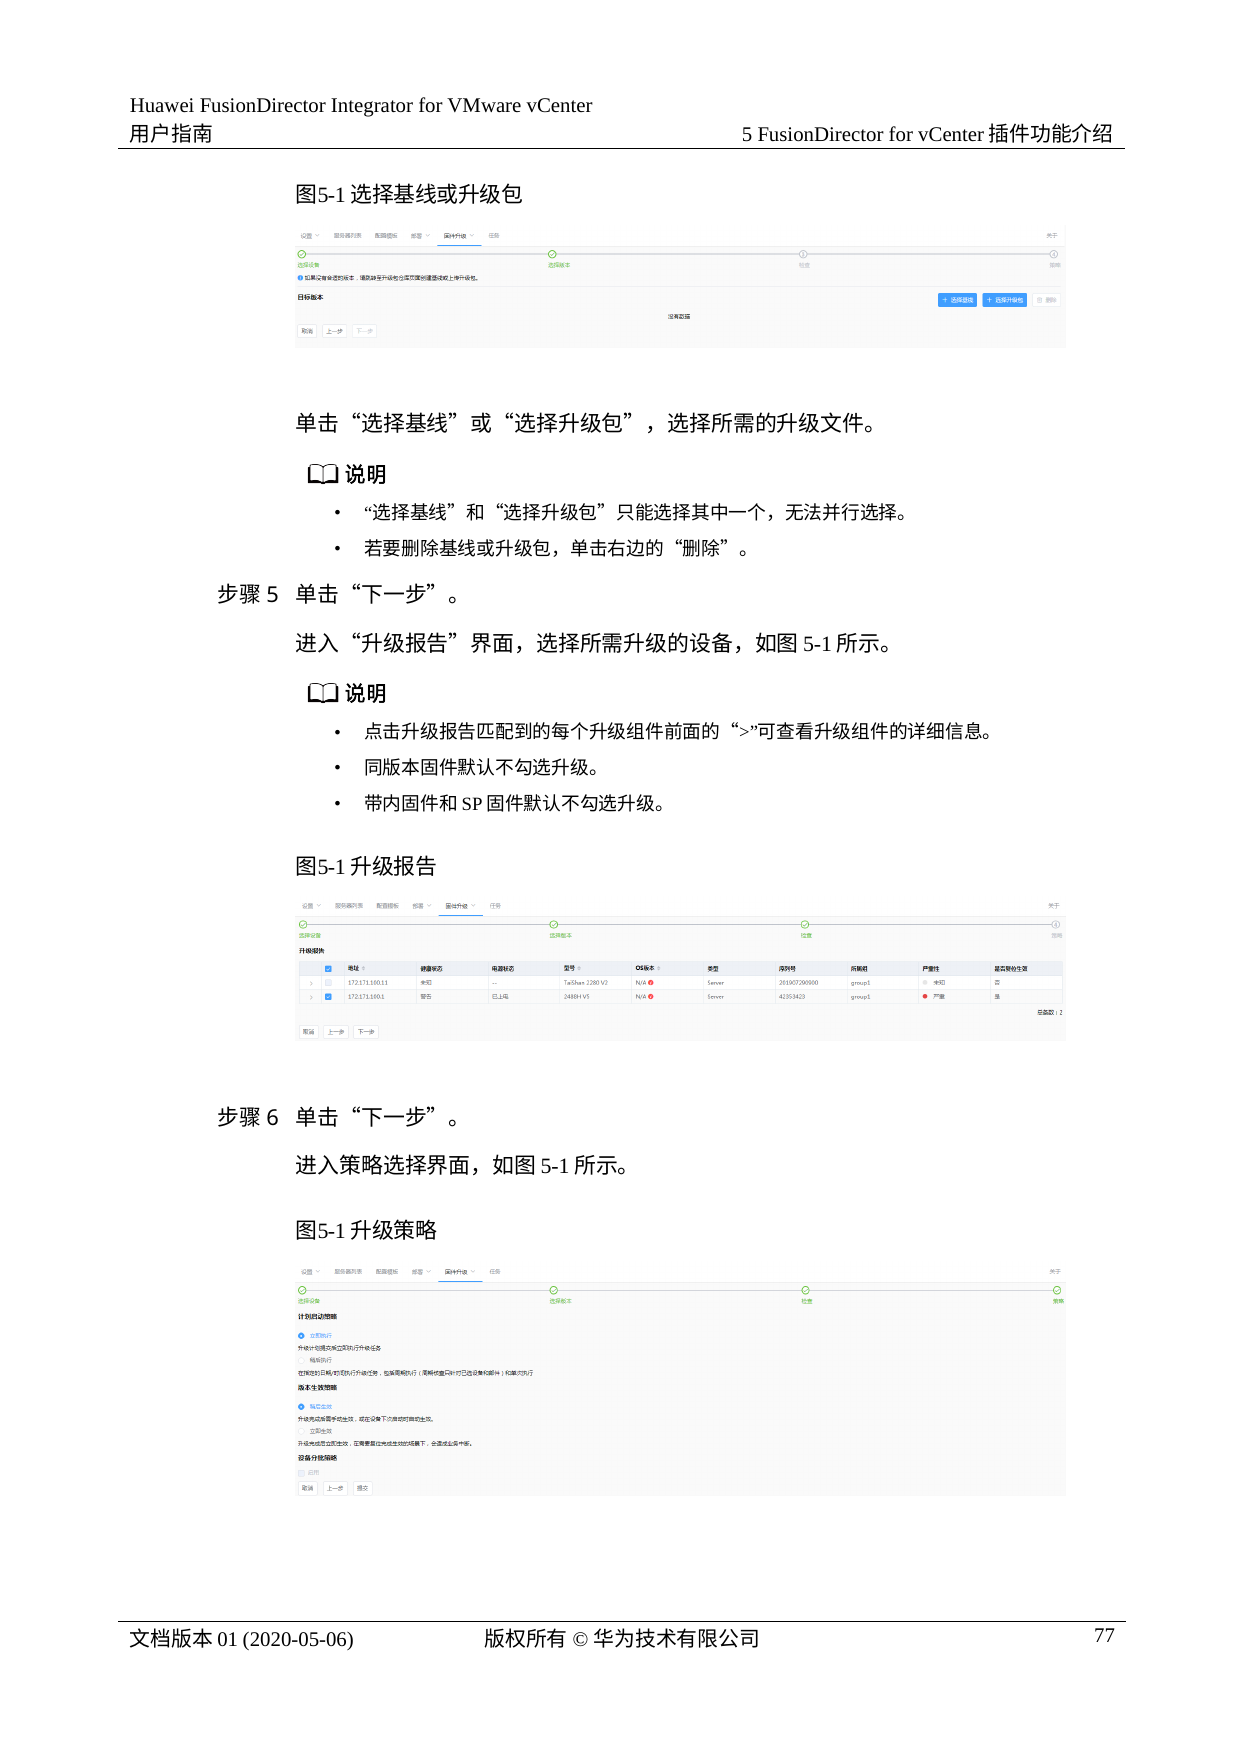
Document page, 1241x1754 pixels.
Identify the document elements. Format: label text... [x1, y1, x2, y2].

picture [295, 673, 401, 713]
text 单击“下一步”。 [279, 577, 1122, 609]
picture [295, 454, 401, 494]
text 选择基线或升级包 [295, 177, 1122, 209]
list 同版本固件默认不勾选升级。 [334, 753, 1122, 780]
text 单击“下一步”。 [279, 1099, 1122, 1131]
picture [295, 225, 1066, 348]
picture [295, 1261, 1066, 1496]
list 点击升级报告匹配到的每个升级组件前面的“>”可查看升级组件的详细信息。 [334, 717, 1122, 744]
list “选择基线”和“选择升级包”只能选择其中一个，无法并行选择。 [334, 498, 1122, 525]
list 若要删除基线或升级包，单击右边的“删除”。 [334, 533, 1122, 560]
picture [295, 896, 1066, 1041]
text 升级报告 [295, 849, 1122, 880]
text 升级策略 [295, 1213, 1122, 1244]
text 单击“选择基线”或“选择升级包”，选择所需的升级文件。 [295, 406, 1122, 438]
text 进入策略选择界面，如图5-53所示。 [295, 1148, 1122, 1179]
list 带内固件和SP固件默认不勾选升级。 [334, 788, 1122, 815]
text 进入“升级报告”界面，选择所需升级的设备，如图5-52所示。 [295, 626, 1122, 657]
